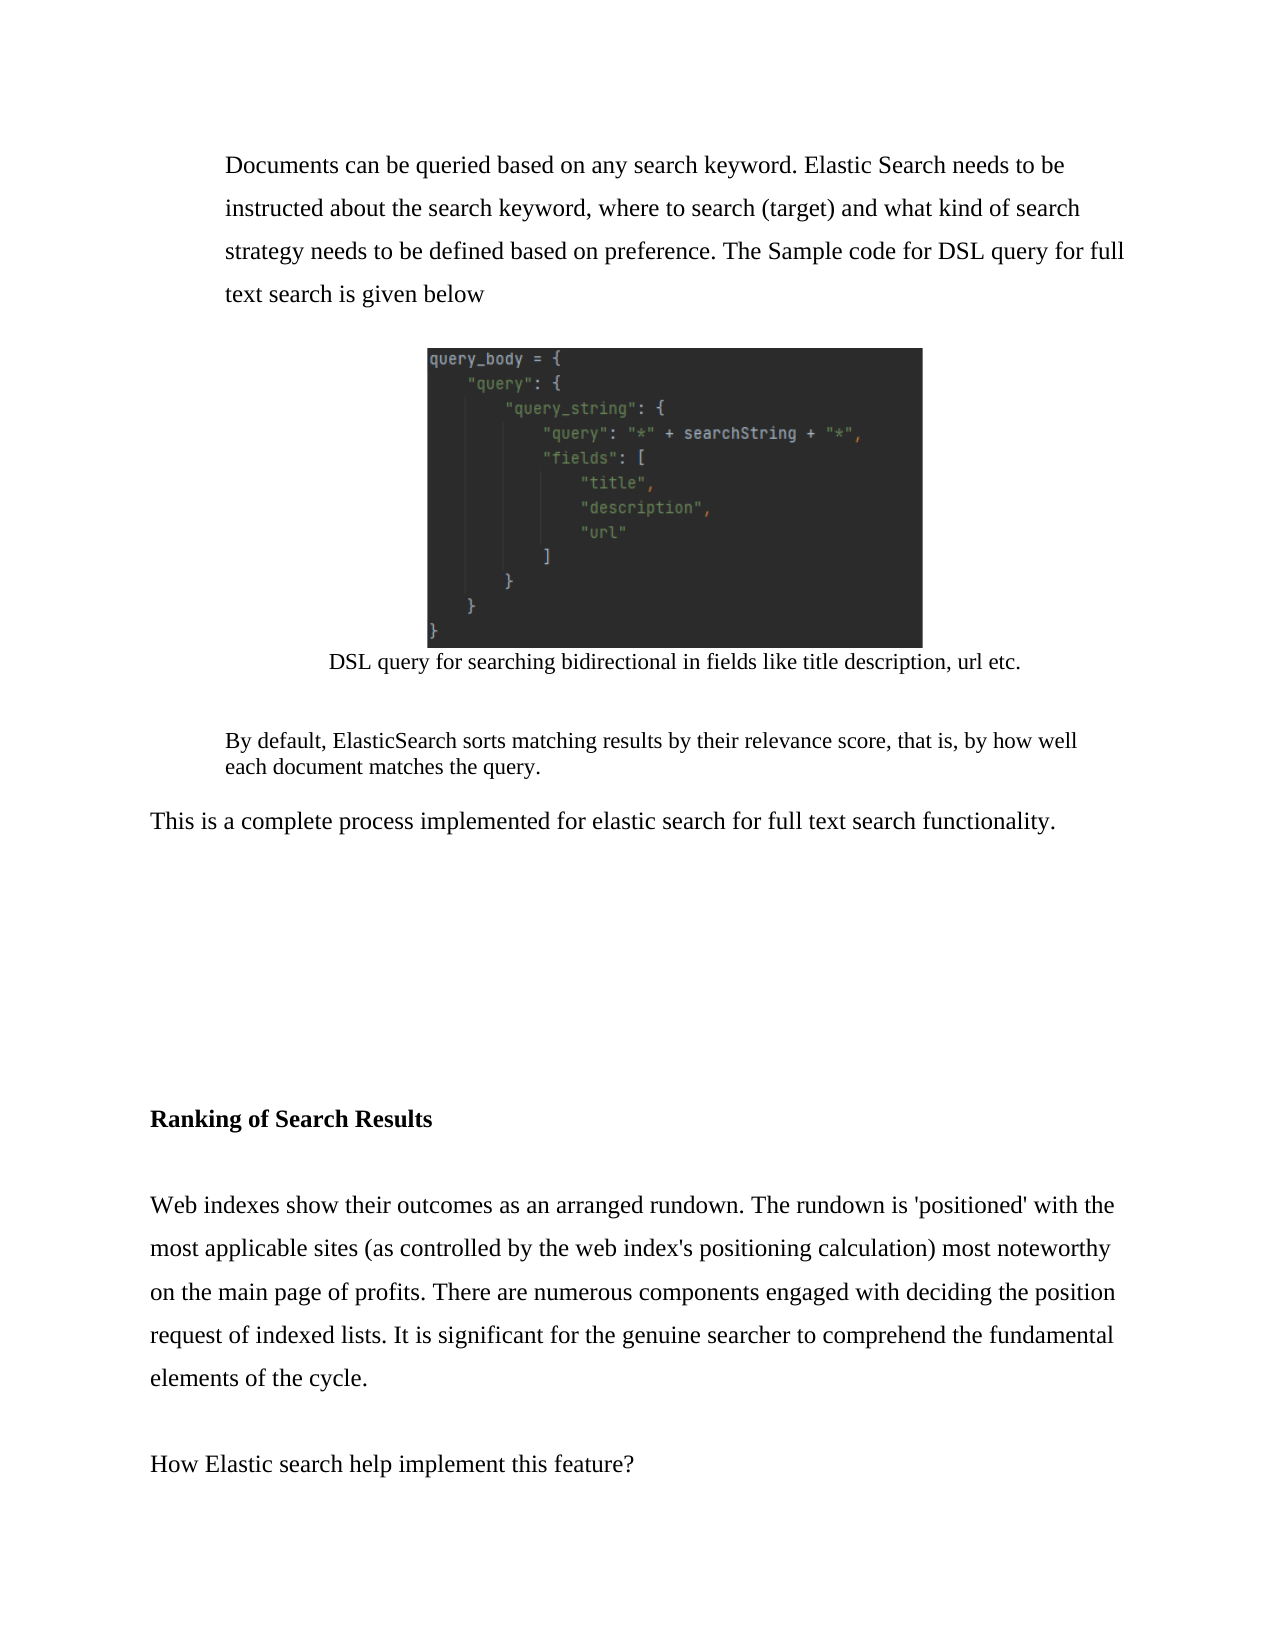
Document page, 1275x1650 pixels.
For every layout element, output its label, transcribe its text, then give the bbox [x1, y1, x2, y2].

list By default, ElasticSearch sorts matching results by their relevance score, that is, by how well each document matches the query. [225, 727, 1125, 779]
picture [427, 348, 923, 648]
text Ranking of Search Results [150, 1104, 1125, 1133]
text Web indexes show their outcomes as an arranged rundown. The rundown is 'positioned' with the most applicable sites (as controlled by the web index's positioning calculation) most noteworthy on the main page of profits. There are numerous components engaged with deciding the position request of indexed lists. It is significant for the genuine searcher to comprehend the fundamental elements of the cycle. [150, 1190, 1125, 1392]
text How Elastic search help implement this feature? [150, 1449, 1125, 1478]
list Documents can be queried based on any search keyword. Elastic Search needs to be instructed about the search keyword, where to search (target) and what kind of search strategy needs to be defined based on preference. The Sample code for DSL query for full text search is given below [225, 150, 1125, 308]
text This is a complete process implemented for elastic search for full text search functionality. [150, 806, 1125, 834]
list DSL query for searching bidirectional in fields like title description, url etc. [225, 648, 1125, 674]
